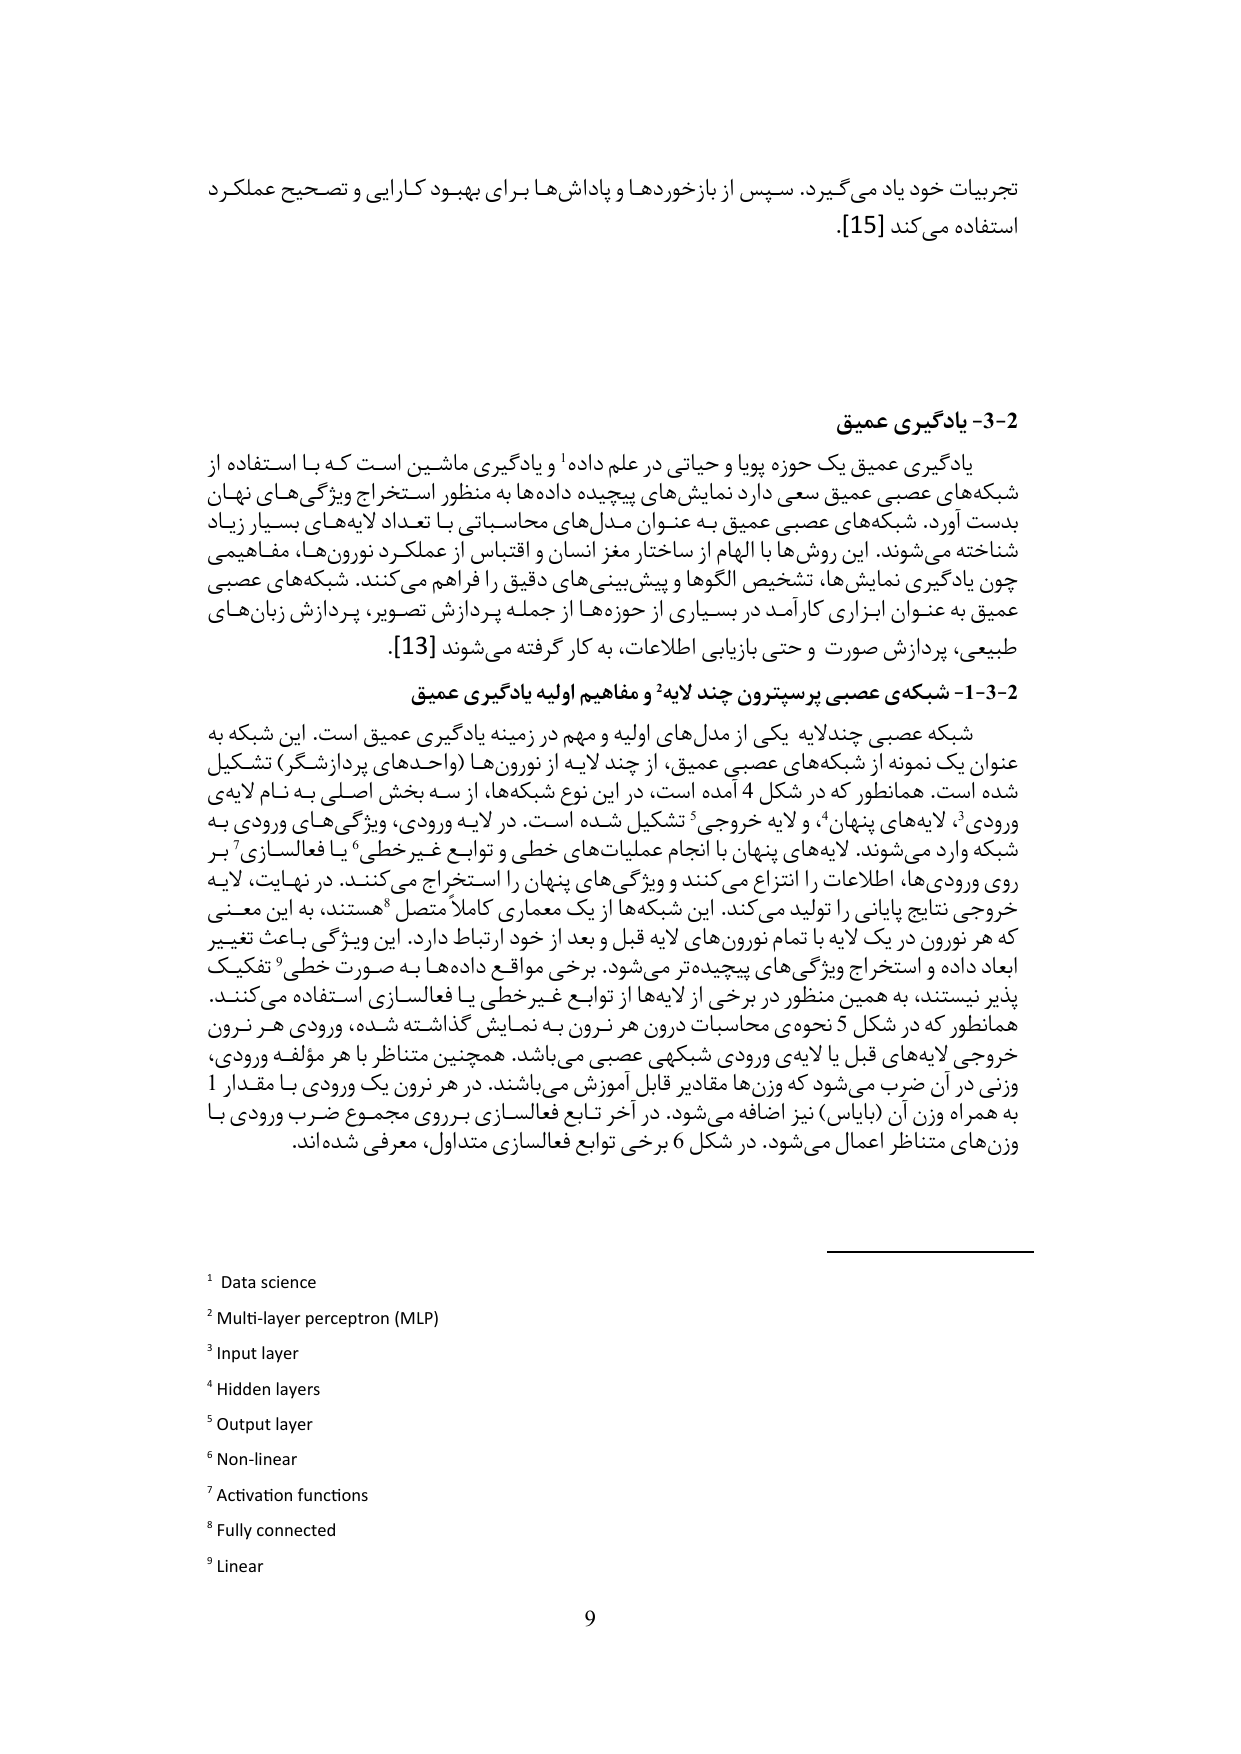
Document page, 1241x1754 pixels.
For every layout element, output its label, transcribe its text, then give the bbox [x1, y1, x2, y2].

text شبکه عصبی چندلایه یکی از مدل‌های اولیه و مهم در زمینه یادگیری عمیق است. این شبکه به عنوان یک نمونه از شبکه‌های عصبی عمیق، از چند لایه از نورون‌ها (واحدهای پردازشگر) تشکیل شده است. همانطور که در شکل 4 آمده است، در این نوع شبکه‌ها، از سه بخش اصلی به نام لایه‌ی ورودی، لایه‌های پنهان، و لایه خروجی تشکیل شده است. در لایه ورودی، ویژگی‌های ورودی به شبکه وارد می‌شوند. لایه‌های پنهان با انجام عملیات‌های خطی و توابع غیرخطی یا فعالسازی بر روی ورودی‌ها، اطلاعات را انتزاع می‌کنند و ویژگی‌های پنهان را استخراج می‌کنند. در نهایت، لایه خروجی نتایج پایانی را تولید می‌کند. این شبکه‌ها از یک معماری کاملاً متصل هستند، به این معنی که هر نورون در یک لایه با تمام نورون‌های لایه قبل و بعد از خود ارتباط دارد. این ویژگی باعث تغییر ابعاد داده و استخراج ویژگی‌های پیچیده‌تر می‌شود. برخی مواقع داده‌ها به صورت خطی تفکیک پذیر نیستند، به همین منظور در برخی از لایه‌ها از توابع غیرخطی یا فعالسازی استفاده می‌کنند. همانطور که در شکل 5 نحوه‌ی محاسبات درون هر نرون به نمایش گذاشته شده، ورودی هر نرون خروجی لایه‌های قبل یا لایه‌ی ورودی شبکهی عصبی می‌باشد. همچنین متناظر با هر مؤلفه ورودی، وزنی در آن ضرب می‌شود که وزن‌ها مقادیر قابل آموزش می‌باشند. در هر نرون یک ورودی با مقدار 1 به همراه وزن آن (بایاس) نیز اضافه می‌شود. در آخر تابع فعالسازی برروی مجموع ضرب ورودی با وزن‌های متناظر اعمال می‌شود. در شکل 6 برخی توابع فعالسازی متداول، معرفی شده‌اند. [207, 722, 1018, 1158]
subtitle 3-2- یادگیری عمیق [207, 411, 1018, 438]
text یادگیری عمیق یک حوزه پویا و حیاتی در علم داده و یادگیری ماشین است که با استفاده از شبکه‌های عصبی عمیق سعی دارد نمایش‌های پیچیده داده‌ها به منظور استخراج ویژگی‌های نهان بدست آورد. شبکه‌های عصبی عمیق به عنوان مدل‌های محاسباتی با تعداد لایه‌های بسیار زیاد شناخته می‌شوند. این روش‌ها با الهام از ساختار مغز انسان و اقتباس از عملکرد نورون‌ها، مفاهیمی چون یادگیری نمایش‌ها، تشخیص الگوها و پیش‌بینی‌های دقیق را فراهم می‌کنند. شبکه‌های عصبی عمیق به عنوان ابزاری کارآمد در بسیاری از حوزه‌ها از جمله پردازش تصویر، پردازش زبان‌های طبیعی، پردازش صورت و حتی بازیابی اطلاعات، به کار گرفته می‌شوند [13]. [207, 452, 1018, 663]
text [207, 177, 1018, 242]
subtitle 1-3-2- شبکه‌ی عصبی پرسپترون چند لایه و مفاهیم اولیه یادگیری عمیق [207, 683, 1018, 708]
